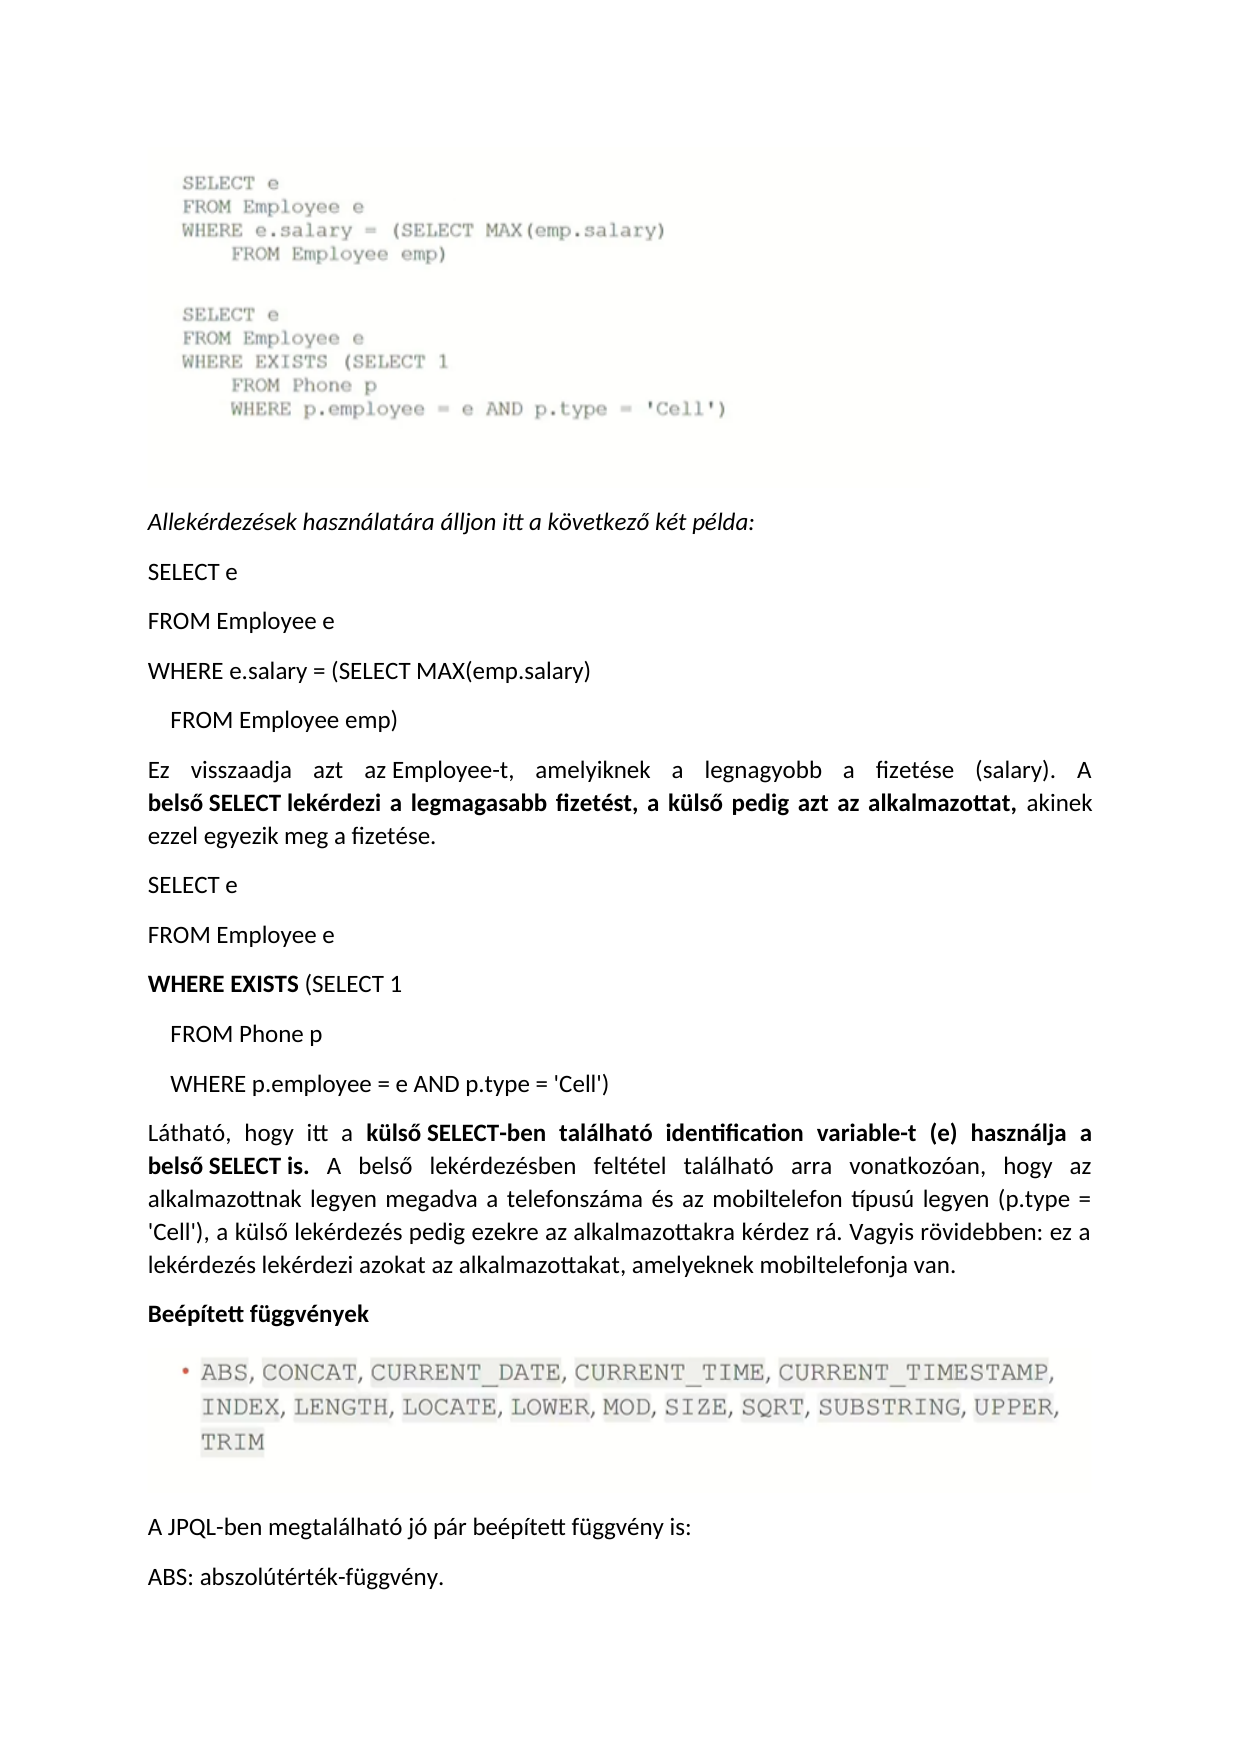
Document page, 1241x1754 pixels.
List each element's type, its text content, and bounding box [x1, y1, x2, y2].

text Beépített függvények [148, 1298, 1093, 1329]
text FROM Employee e [148, 919, 1093, 949]
text ABS: abszolútérték-függvény. [148, 1561, 1093, 1591]
text Ez visszaadja azt az Employee-t, amelyiknek a legnagyobb a fizetése (salary). A belső SELECT lekérdezi a legmagasabb fizetést, a külső pedig azt az alkalmazottat, akinek ezzel egyezik meg a fizetése. [148, 754, 1093, 850]
text Látható, hogy itt a külső SELECT-ben található identification variable-t (e) használja a belső SELECT is. A belső lekérdezésben feltétel található arra vonatkozóan, hogy az alkalmazottnak legyen megadva a telefonszáma és az mobiltelefon típusú legyen (p.type = 'Cell'), a külső lekérdezés pedig ezekre az alkalmazottakra kérdez rá. Vagyis rövidebben: ez a lekérdezés lekérdezi azokat az alkalmazottakat, amelyeknek mobiltelefonja van. [148, 1117, 1093, 1279]
text FROM Employee e [148, 605, 1093, 636]
text WHERE p.employee = e AND p.type = 'Cell') [148, 1068, 1093, 1098]
picture [147, 1348, 1092, 1493]
text FROM Phone p [148, 1018, 1093, 1049]
text WHERE e.salary = (SELECT MAX(emp.salary) [148, 655, 1093, 685]
picture [147, 147, 930, 488]
text SELECT e [148, 869, 1093, 900]
text SELECT e [148, 556, 1093, 586]
text FROM Employee emp) [148, 704, 1093, 735]
text WHERE EXISTS (SELECT 1 [148, 968, 1093, 999]
text A JPQL-ben megtalálható jó pár beépített függvény is: [148, 1511, 1093, 1542]
text Allekérdezések használatára álljon itt a következő két példa: [148, 506, 1093, 537]
